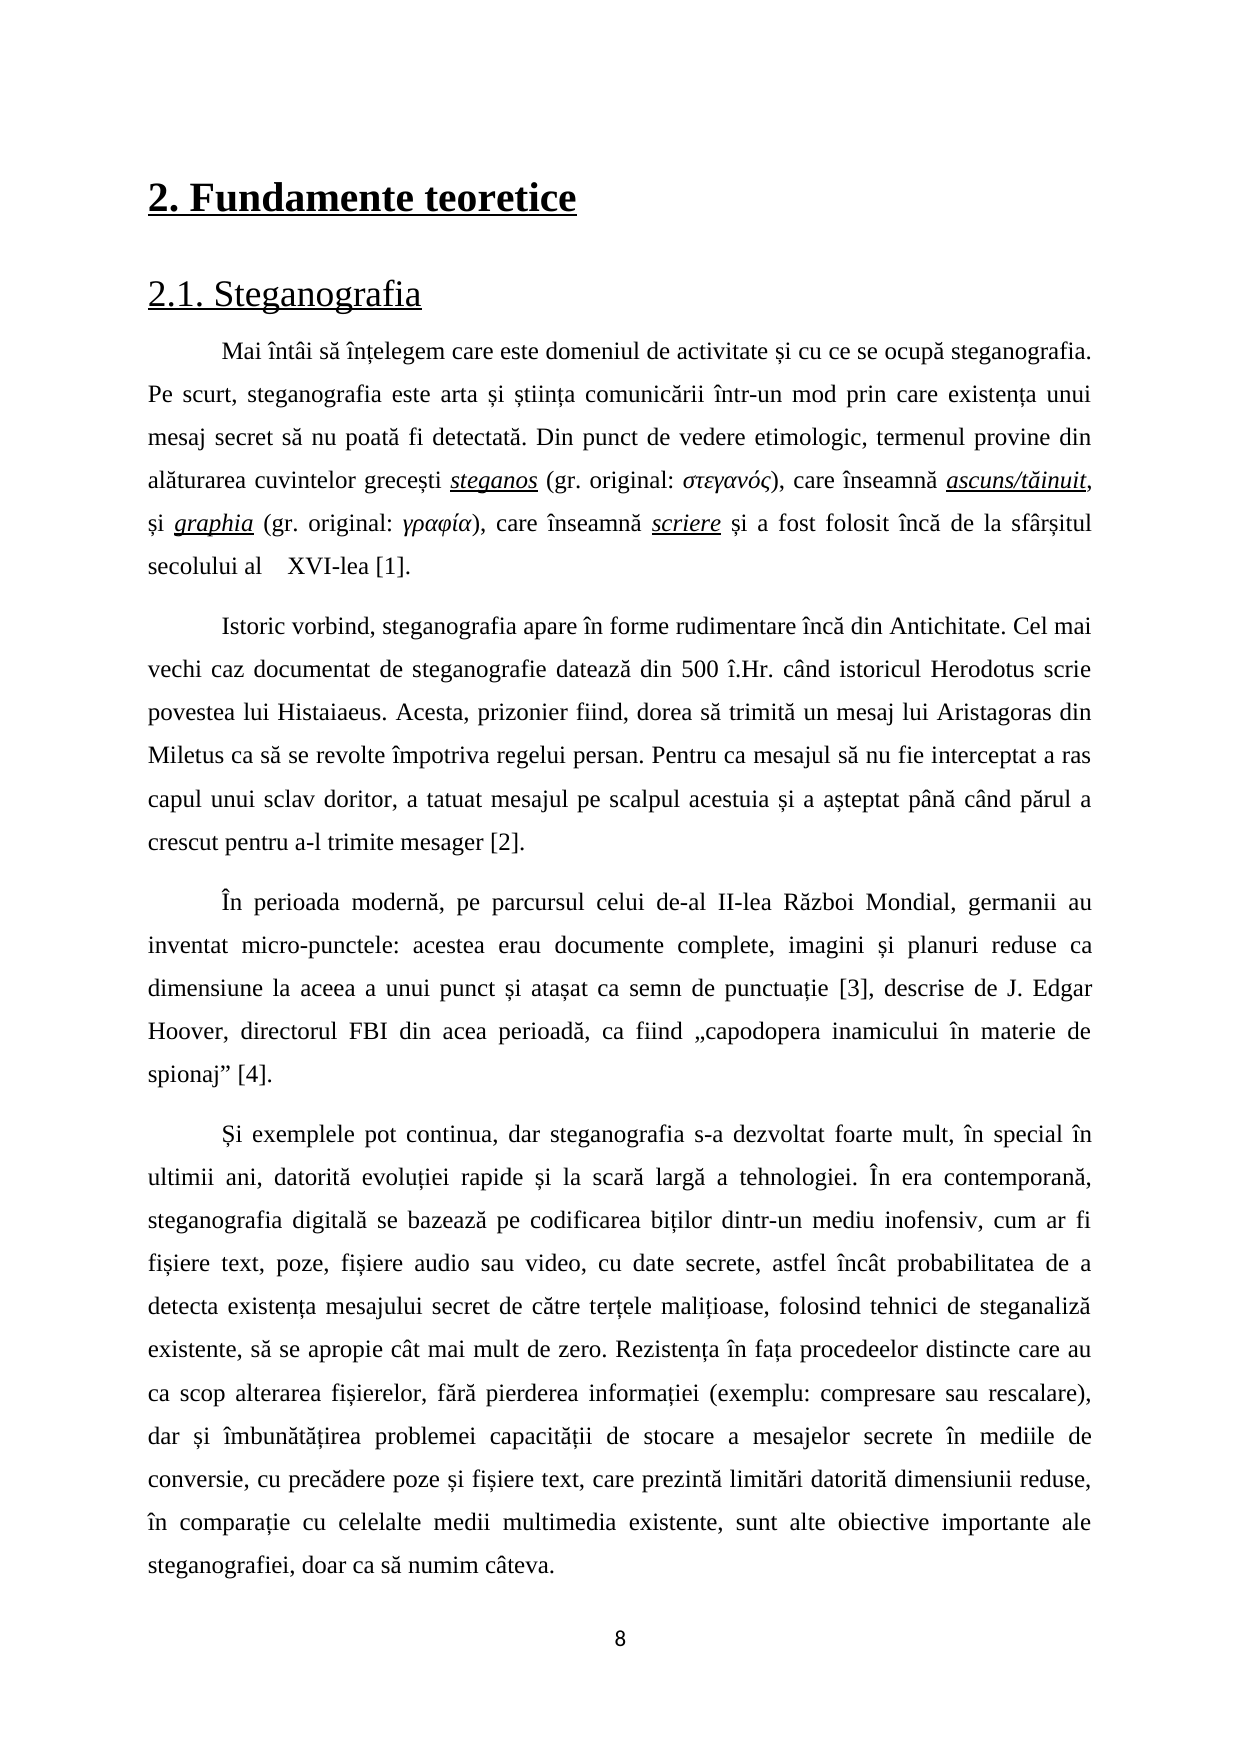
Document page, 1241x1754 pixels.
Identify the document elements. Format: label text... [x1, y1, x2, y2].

text Istoric vorbind, steganografia apare în forme rudimentare încă din Antichitate. Cel mai vechi caz documentat de steganografie datează din 500 î.Hr. când istoricul Herodotus scrie povestea lui Histaiaeus. Acesta, prizonier fiind, dorea să trimită un mesaj lui Aristagoras din Miletus ca să se revolte împotriva regelui persan. Pentru ca mesajul să nu fie interceptat a ras capul unui sclav doritor, a tatuat mesajul pe scalpul acestuia și a așteptat până când părul a crescut pentru a-l trimite mesager. [148, 611, 1093, 856]
text Mai întâi să înțelegem care este domeniul de activitate și cu ce se ocupă steganografia. Pe scurt, steganografia este arta și știința comunicării într-un mod prin care existența unui mesaj secret să nu poată fi detectată. Din punct de vedere etimologic, termenul provine din alăturarea cuvintelor grecești steganos (gr. original: στεγανός), care înseamnă ascuns/tăinuit, și graphia (gr. original: γραφία), care înseamnă scriere și a fost folosit încă de la sfârșitul secolului al XVI-lea . [148, 336, 1093, 580]
text În perioada modernă, pe parcursul celui de-al II-lea Război Mondial, germanii au inventat micro-punctele: acestea erau documente complete, imagini și planuri reduse ca dimensiune la aceea a unui punct și atașat ca semn de punctuație , descrise de J. Edgar Hoover, directorul FBI din acea perioadă, ca fiind „capodopera inamicului în materie de spionaj” . [148, 887, 1093, 1088]
subtitle 2.1. Steganografia [148, 271, 1093, 314]
text Și exemplele pot continua, dar steganografia s-a dezvoltat foarte mult, în special în ultimii ani, datorită evoluției rapide și la scară largă a tehnologiei. În era contemporană, steganografia digitală se bazează pe codificarea biților dintr-un mediu inofensiv, cum ar fi fișiere text, poze, fișiere audio sau video, cu date secrete, astfel încât probabilitatea de a detecta existența mesajului secret de către terțele malițioase, folosind tehnici de steganaliză existente, să se apropie cât mai mult de zero. Rezistența în fața procedeelor distincte care au ca scop alterarea fișierelor, fără pierderea informației (exemplu: compresare sau rescalare), dar și îmbunătățirea problemei capacității de stocare a mesajelor secrete în mediile de conversie, cu precădere poze și fișiere text, care prezintă limitări datorită dimensiunii reduse, în comparație cu celelalte medii multimedia existente, sunt alte obiective importante ale steganografiei, doar ca să numim câteva. [148, 1119, 1093, 1579]
subtitle 2. Fundamente teoretice [148, 173, 1093, 221]
